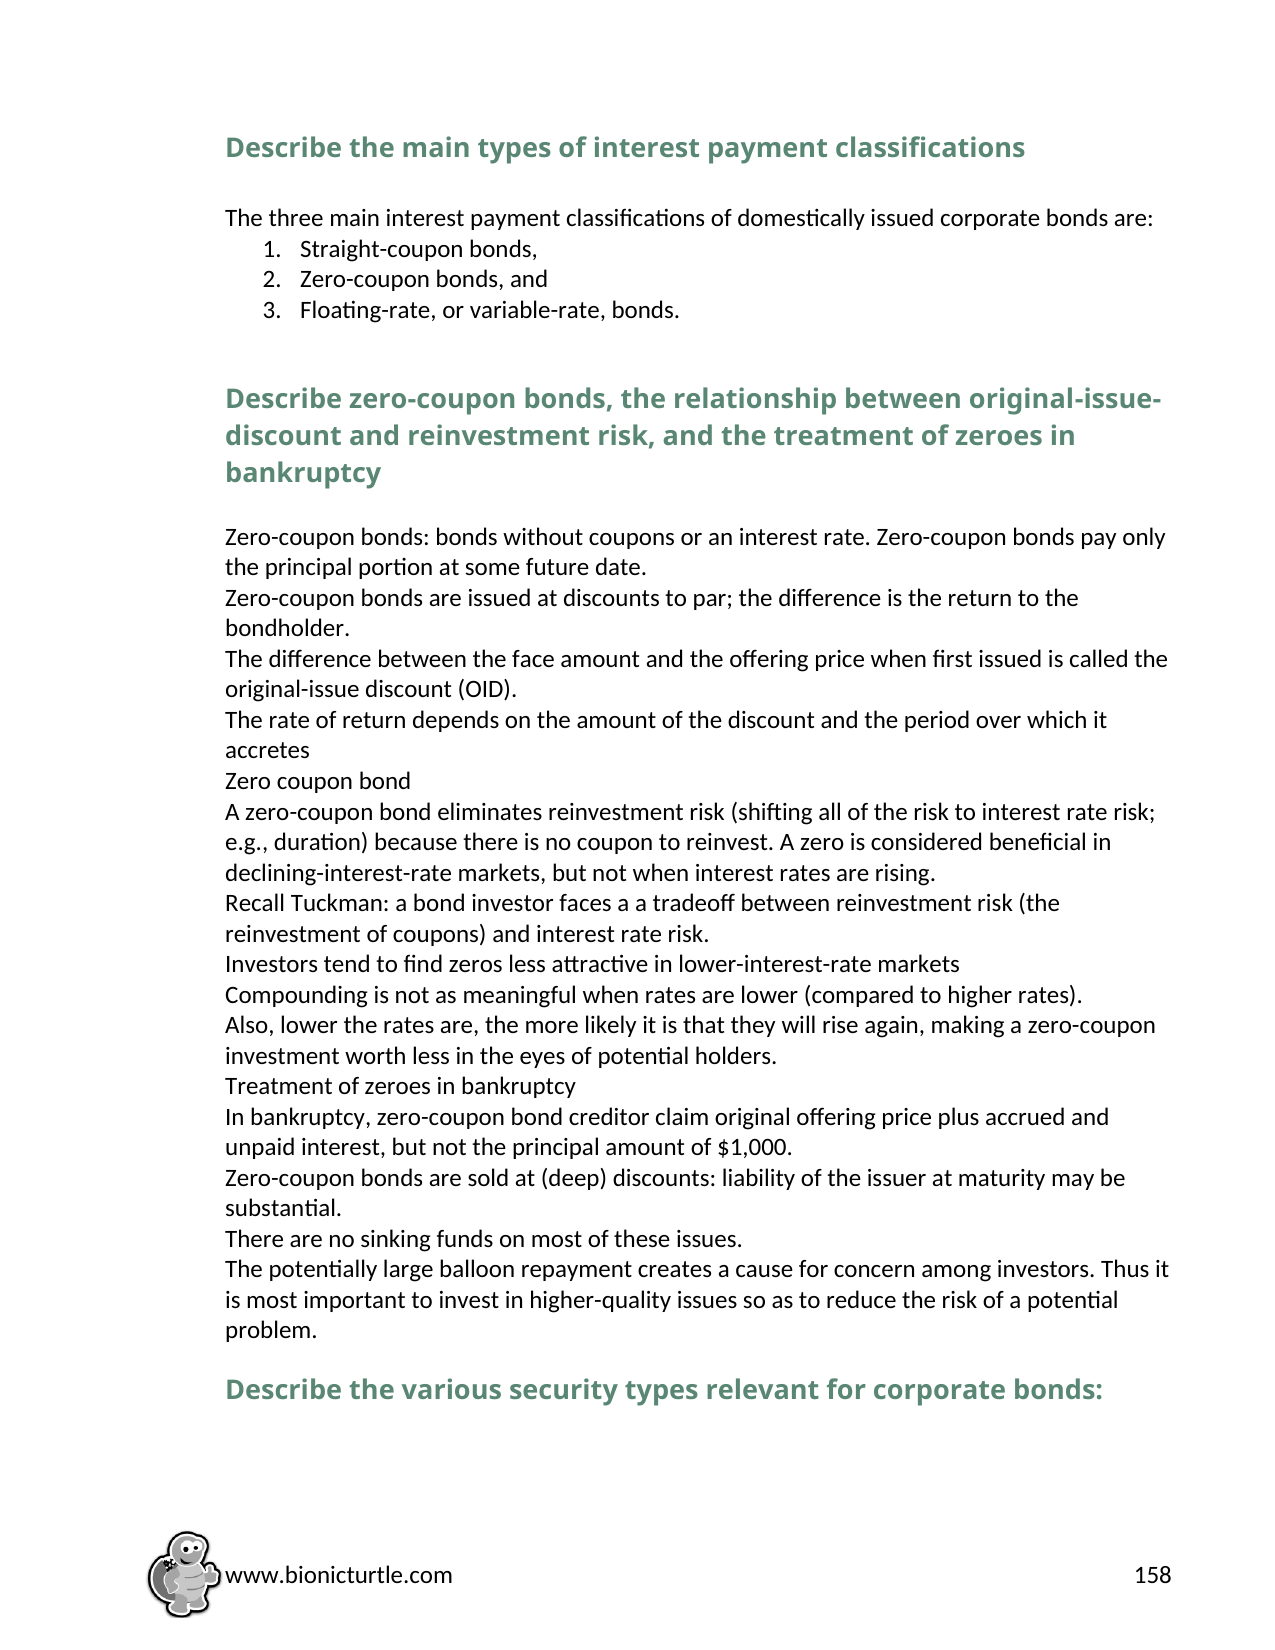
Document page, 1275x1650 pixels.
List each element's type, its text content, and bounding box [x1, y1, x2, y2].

text The potentially large balloon repayment creates a cause for concern among investors. Thus it is most important to invest in higher-quality issues so as to reduce the risk of a potential problem. [225, 1253, 1172, 1345]
text Zero coupon bond [225, 765, 1172, 796]
text Zero-coupon bonds are sold at (deep) discounts: liability of the issuer at maturity may be substantial. [225, 1162, 1172, 1223]
text Zero-coupon bonds are issued at discounts to par; the difference is the return to the bondholder. [225, 582, 1172, 643]
text In bankruptcy, zero-coupon bond creditor claim original offering price plus accrued and unpaid interest, but not the principal amount of $1,000. [225, 1101, 1172, 1162]
text Compounding is not as meaningful when rates are lower (compared to higher rates). [225, 979, 1172, 1009]
text Investors tend to find zeros less attractive in lower-interest-rate markets [225, 948, 1172, 979]
list Floating-rate, or variable-rate, bonds. [262, 294, 1172, 324]
text The rate of return depends on the amount of the discount and the period over which it accretes [225, 704, 1172, 765]
text The difference between the face amount and the offering price when first issued is called the original-issue discount (OID). [225, 643, 1172, 704]
subtitle Describe the main types of interest payment classifications [225, 128, 1172, 202]
list Zero-coupon bonds, and [262, 263, 1172, 294]
text The three main interest payment classifications of domestically issued corporate bonds are: [225, 202, 1172, 233]
list Straight-coupon bonds, [262, 233, 1172, 263]
subtitle Describe the various security types relevant for corporate bonds: [225, 1370, 1172, 1407]
text There are no sinking funds on most of these issues. [225, 1223, 1172, 1253]
text Also, lower the rates are, the more likely it is that they will rise again, making a zero-coupon investment worth less in the eyes of potential holders. [225, 1009, 1172, 1070]
text Treatment of zeroes in bankruptcy [225, 1070, 1172, 1101]
text A zero-coupon bond eliminates reinvestment risk (shifting all of the risk to interest rate risk; e.g., duration) because there is no coupon to reinvest. A zero is considered beneficial in declining-interest-rate markets, but not when interest rates are rising. [225, 796, 1172, 887]
text Zero-coupon bonds: bonds without coupons or an interest rate. Zero-coupon bonds pay only the principal portion at some future date. [225, 521, 1172, 582]
subtitle Describe zero‐coupon bonds, the relationship between original‐issue‐discount and reinvestment risk, and the treatment of zeroes in bankruptcy [225, 380, 1172, 491]
text Recall Tuckman: a bond investor faces a a tradeoff between reinvestment risk (the reinvestment of coupons) and interest rate risk. [225, 887, 1172, 948]
